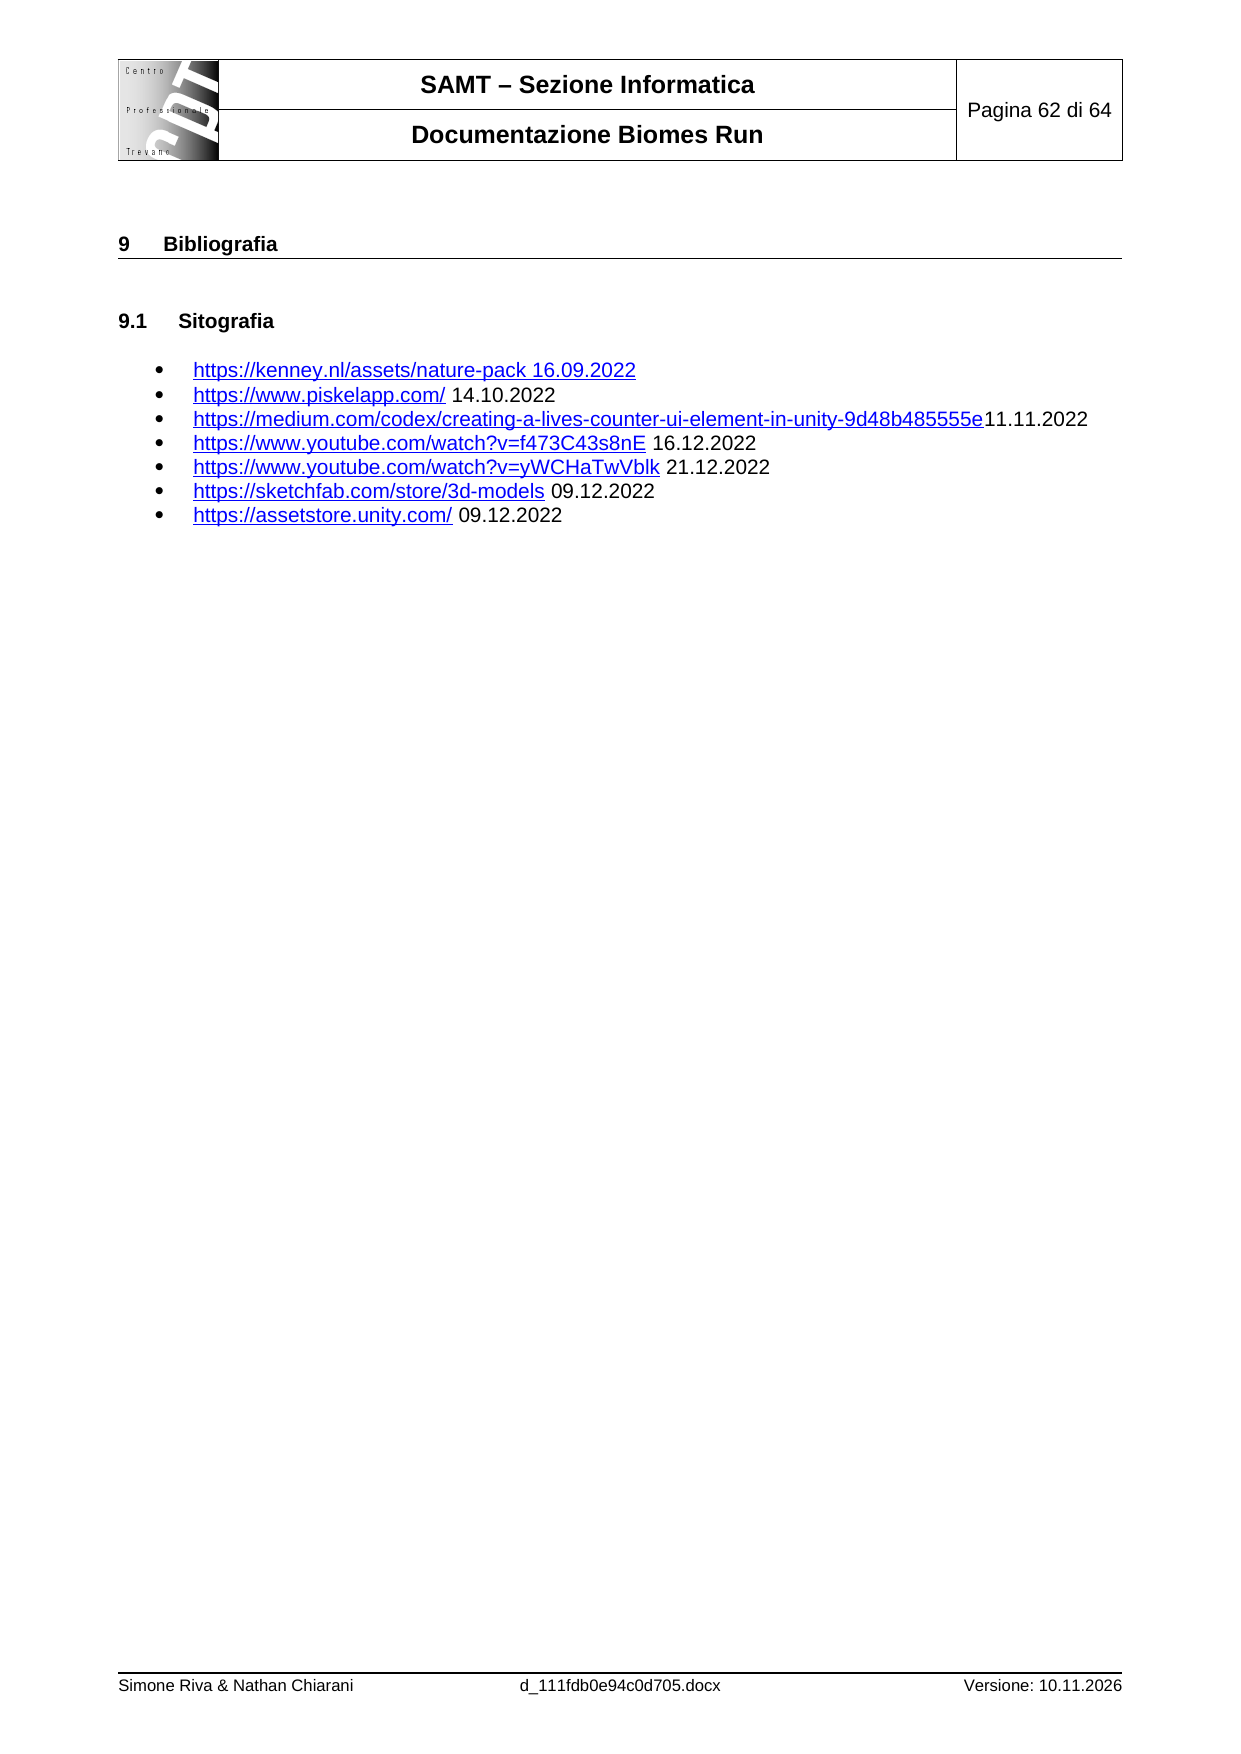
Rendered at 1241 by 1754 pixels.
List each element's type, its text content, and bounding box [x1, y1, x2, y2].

subtitle Bibliografia [118, 232, 1122, 258]
list https://assetstore.unity.com/ 09.12.2022 [156, 503, 1122, 527]
picture [118, 60, 219, 160]
subtitle Sitografia [118, 309, 1122, 333]
list https://www.youtube.com/watch?v=f473C43s8nE 16.12.2022 [156, 431, 1122, 454]
list https://kenney.nl/assets/nature-pack 16.09.2022 [156, 358, 1122, 382]
list https://sketchfab.com/store/3d-models 09.12.2022 [156, 479, 1122, 503]
list https://www.youtube.com/watch?v=yWCHaTwVblk 21.12.2022 [156, 454, 1122, 479]
list https://medium.com/codex/creating-a-lives-counter-ui-element-in-unity-9d48b485555e11.11.2022 [156, 406, 1122, 431]
list https://www.piskelapp.com/ 14.10.2022 [156, 382, 1122, 406]
